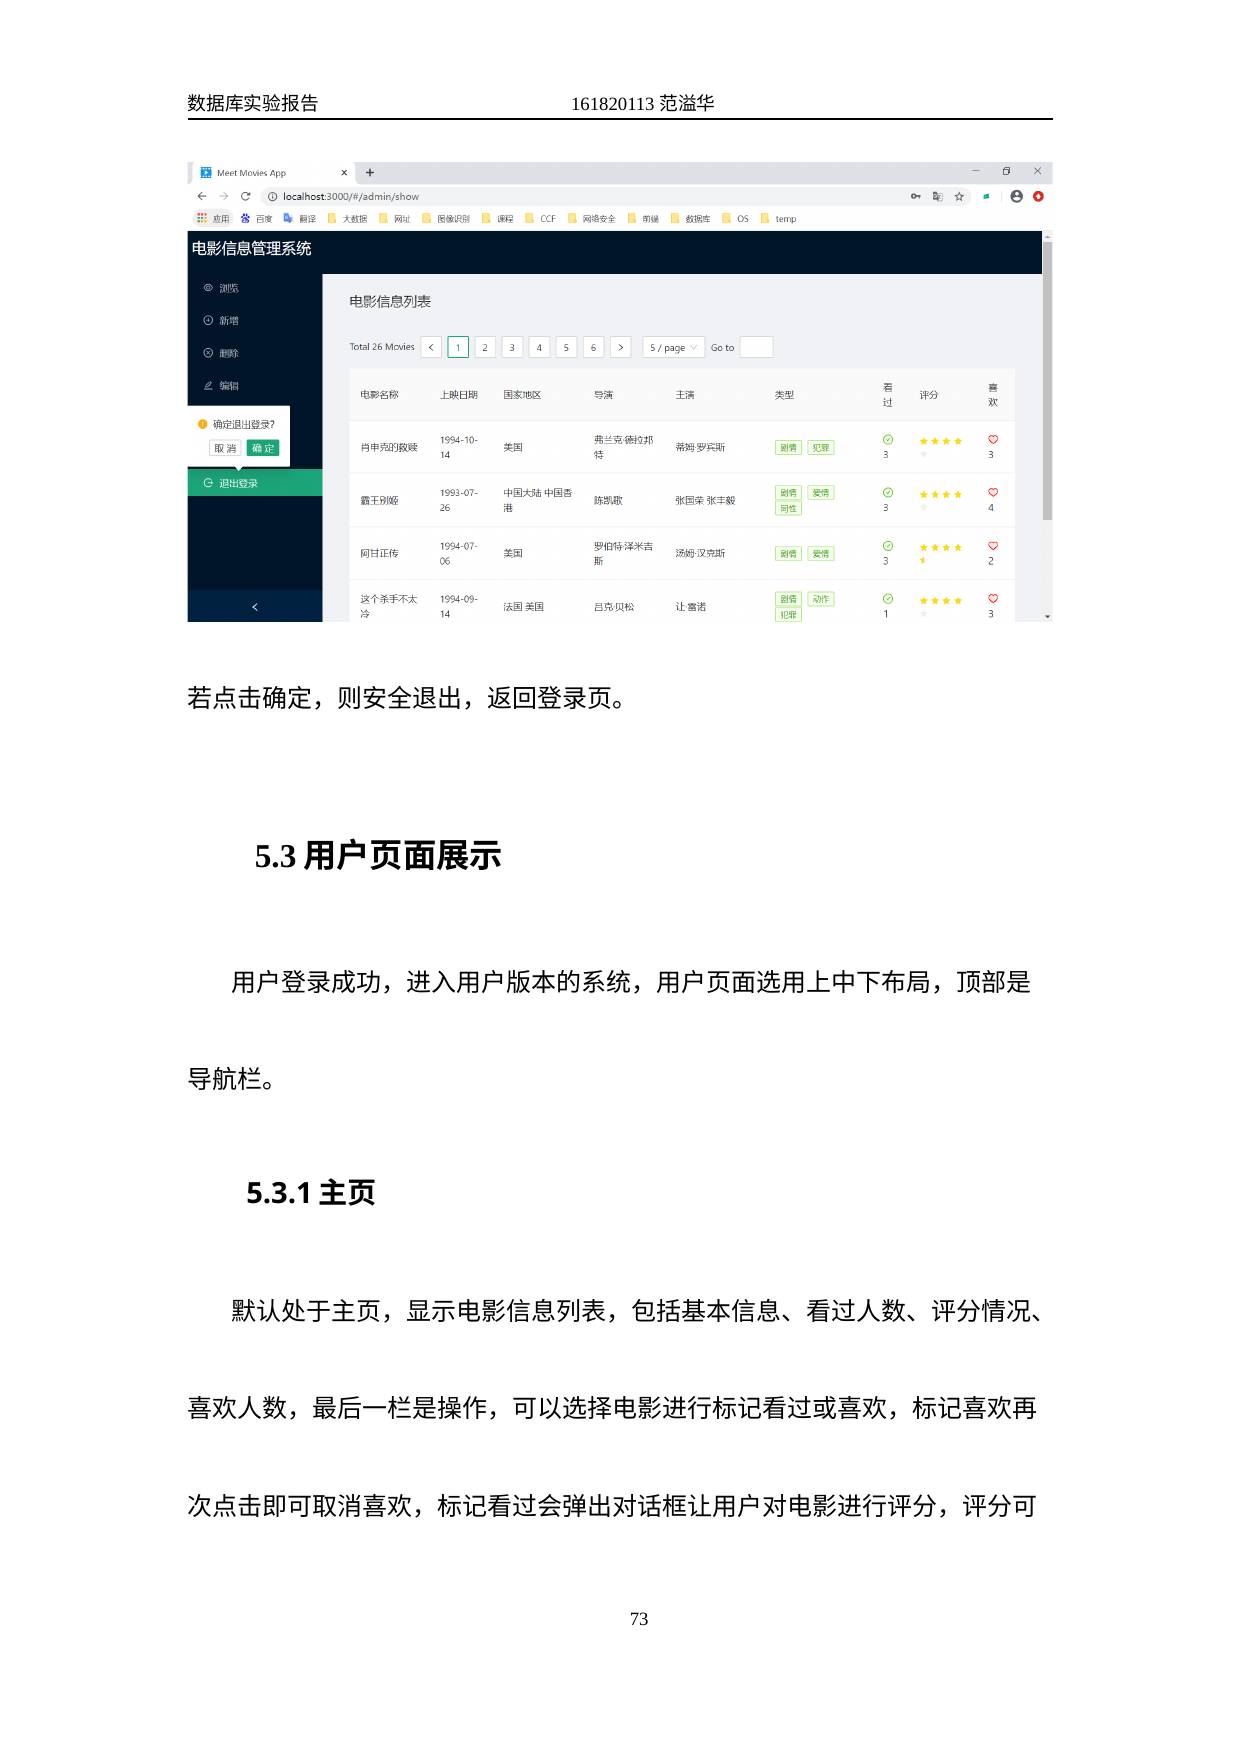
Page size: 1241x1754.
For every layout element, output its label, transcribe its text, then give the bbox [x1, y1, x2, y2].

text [187, 1277, 1053, 1537]
text 若点击确定，则安全退出，返回登录页。 [187, 664, 1053, 729]
subtitle 5.3.1主页 [187, 1158, 1053, 1223]
text 用户登录成功，进入用户版本的系统，用户页面选用上中下布局，顶部是导航栏。 [187, 948, 1053, 1111]
subtitle 5.3用户页面展示 [187, 821, 1053, 886]
picture [187, 162, 1053, 622]
